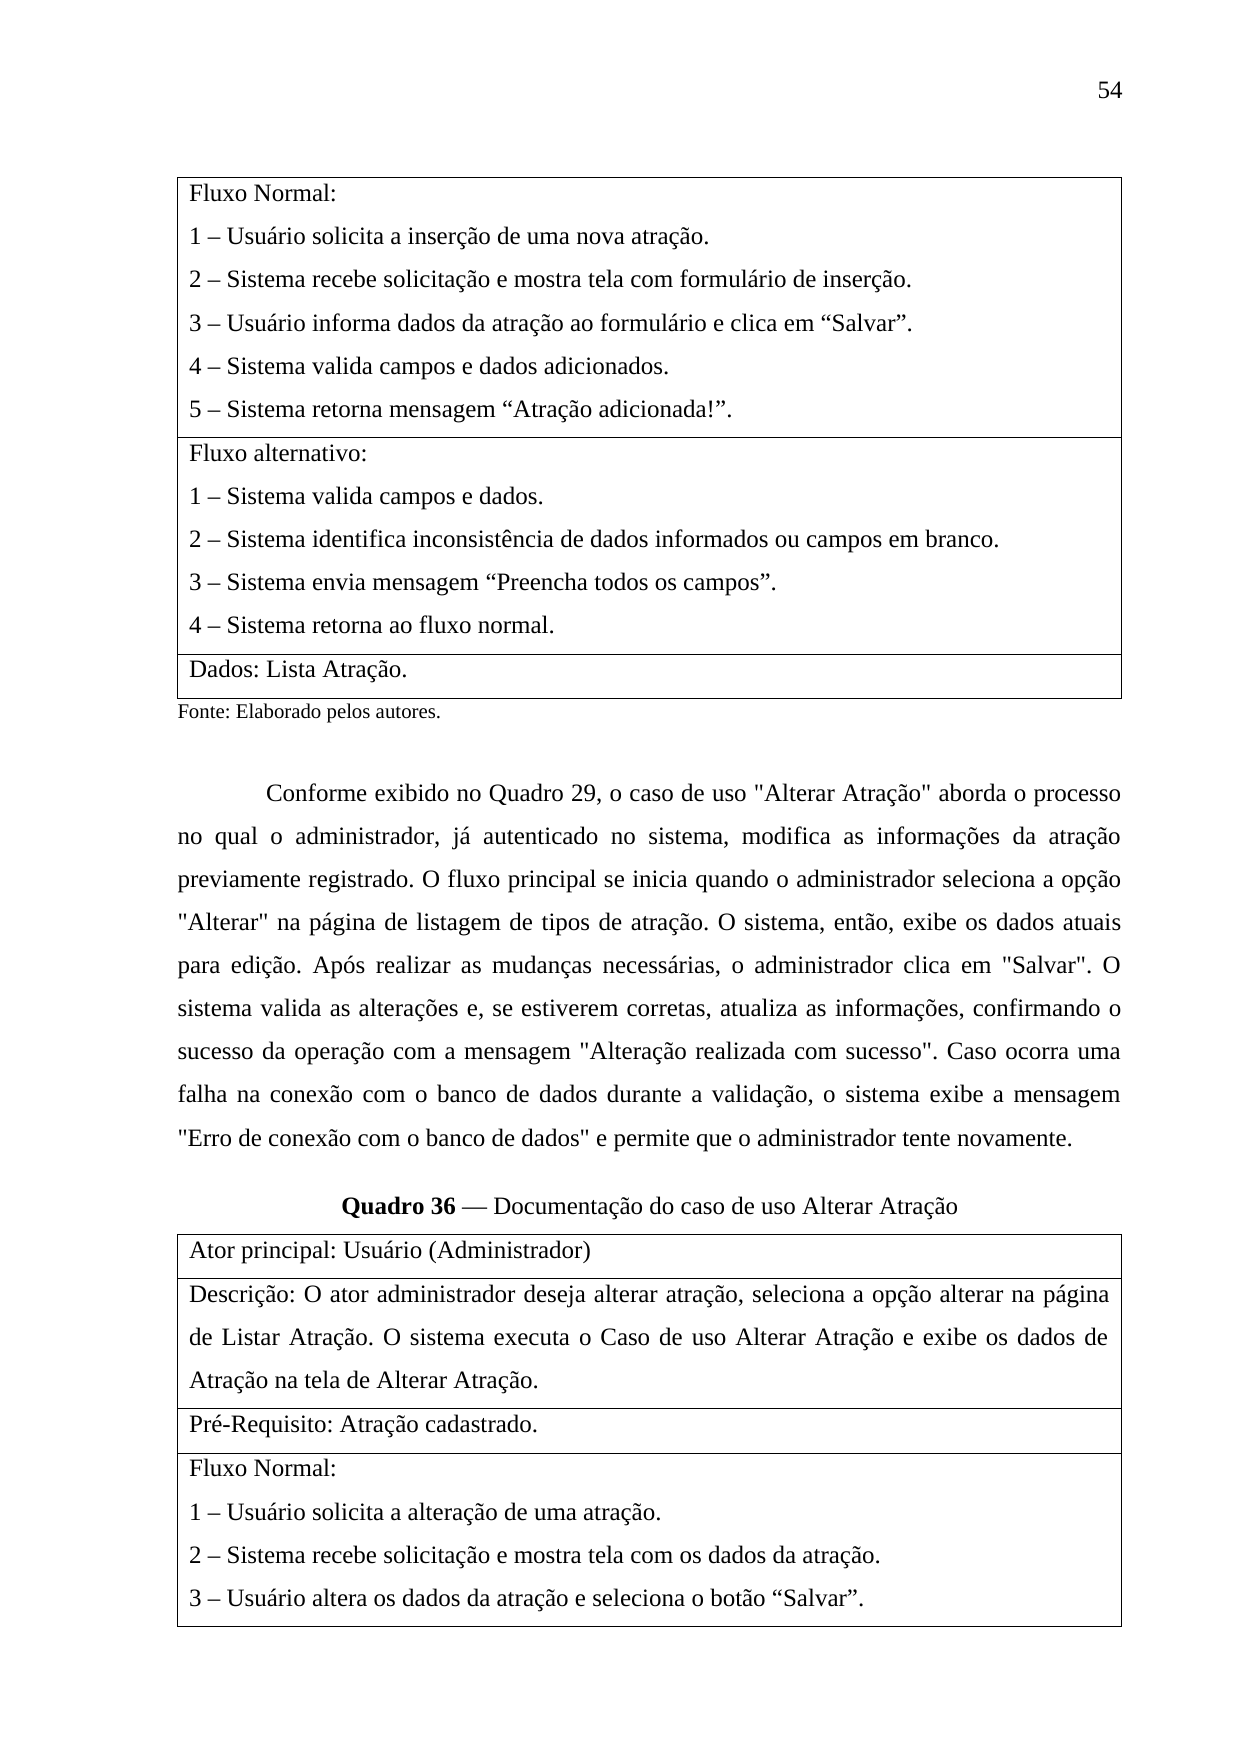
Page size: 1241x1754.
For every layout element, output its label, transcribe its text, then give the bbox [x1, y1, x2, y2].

table_cell Descrição: O ator administrador deseja alterar atração, seleciona a opção alterar na página de Listar Atração. O sistema executa o Caso de uso Alterar Atração e exibe os dados de Atração na tela de Alterar Atração. [178, 1279, 1121, 1408]
text Quadro — Documentação do caso de uso Alterar Atração [177, 1191, 1122, 1219]
text Conforme exibido no Quadro 29, o caso de uso "Alterar Atração" aborda o processo no qual o administrador, já autenticado no sistema, modifica as informações da atração previamente registrado. O fluxo principal se inicia quando o administrador seleciona a opção "Alterar" na página de listagem de tipos de atração. O sistema, então, exibe os dados atuais para edição. Após realizar as mudanças necessárias, o administrador clica em "Salvar". O sistema valida as alterações e, se estiverem corretas, atualiza as informações, confirmando o sucesso da operação com a mensagem "Alteração realizada com sucesso". Caso ocorra uma falha na conexão com o banco de dados durante a validação, o sistema exibe a mensagem "Erro de conexão com o banco de dados" e permite que o administrador tente novamente. [177, 778, 1122, 1151]
table_header Ator principal: Usuário (Administrador) [178, 1235, 1121, 1278]
table_cell Dados: Lista Atração. [178, 655, 1121, 697]
table_cell Fluxo Normal: 1 – Usuário solicita a inserção de uma nova atração. 2 – Sistema recebe solicitação e mostra tela com formulário de inserção. 3 – Usuário informa dados da atração ao formulário e clica em “Salvar”. 4 – Sistema valida campos e dados adicionados. 5 – Sistema retorna mensagem “Atração adicionada!”. [178, 178, 1121, 437]
text Fonte: Elaborado pelos autores. [177, 699, 1122, 723]
table_cell Pré-Requisito: Atração cadastrado. [178, 1409, 1121, 1452]
table_cell Fluxo alternativo: 1 – Sistema valida campos e dados. 2 – Sistema identifica inconsistência de dados informados ou campos em branco. 3 – Sistema envia mensagem “Preencha todos os campos”. 4 – Sistema retorna ao fluxo normal. [178, 438, 1121, 653]
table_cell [178, 1454, 1121, 1626]
